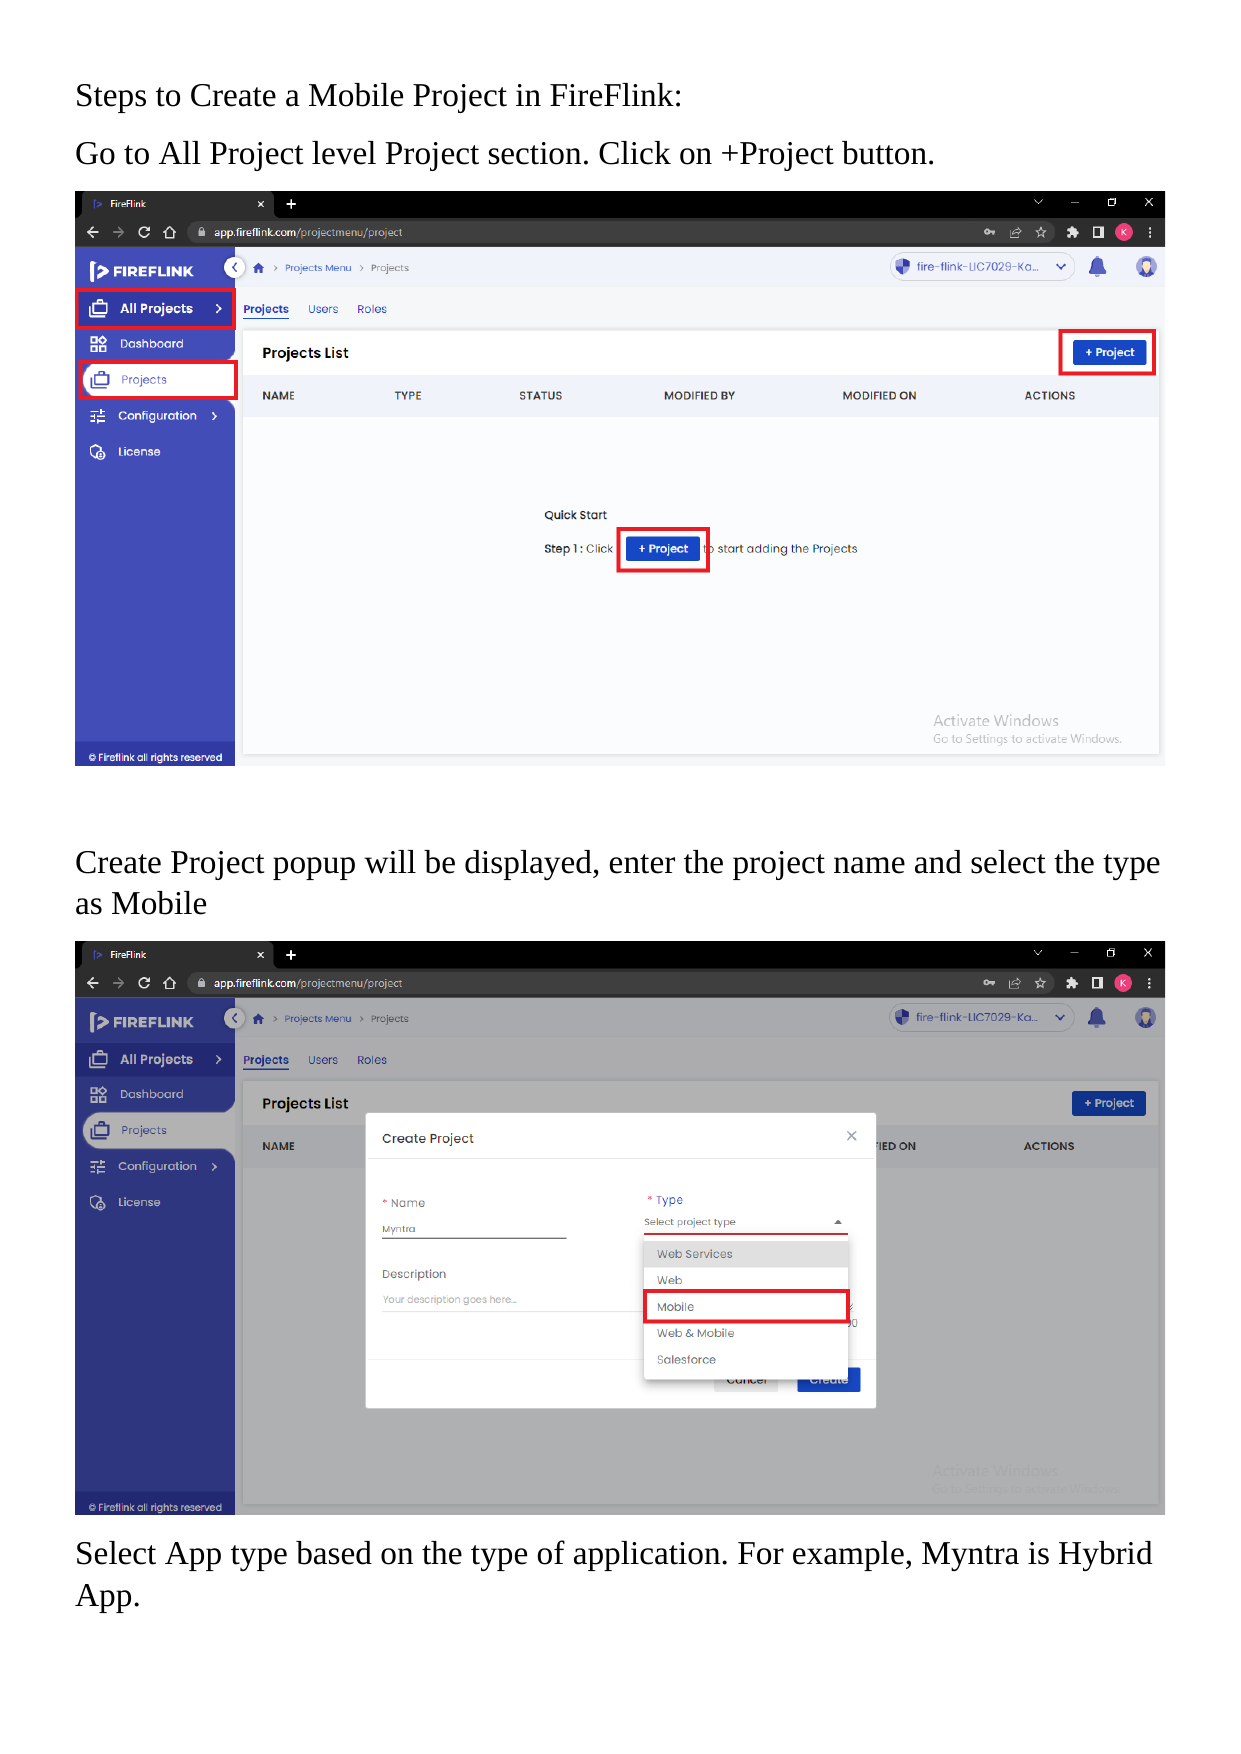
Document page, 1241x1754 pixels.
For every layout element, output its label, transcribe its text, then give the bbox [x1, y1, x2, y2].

text Create Project popup will be displayed, enter the project name and select the type as Mobile [75, 842, 1165, 922]
text Select App type based on the type of application. For example, Myntra is Hybrid App. [75, 1533, 1165, 1613]
text Steps to Create a Mobile Project in FireFlink: [75, 75, 1165, 113]
picture [75, 191, 1166, 766]
text Go to All Project level Project section. Click on +Project button. [75, 133, 1165, 171]
picture [75, 941, 1166, 1515]
